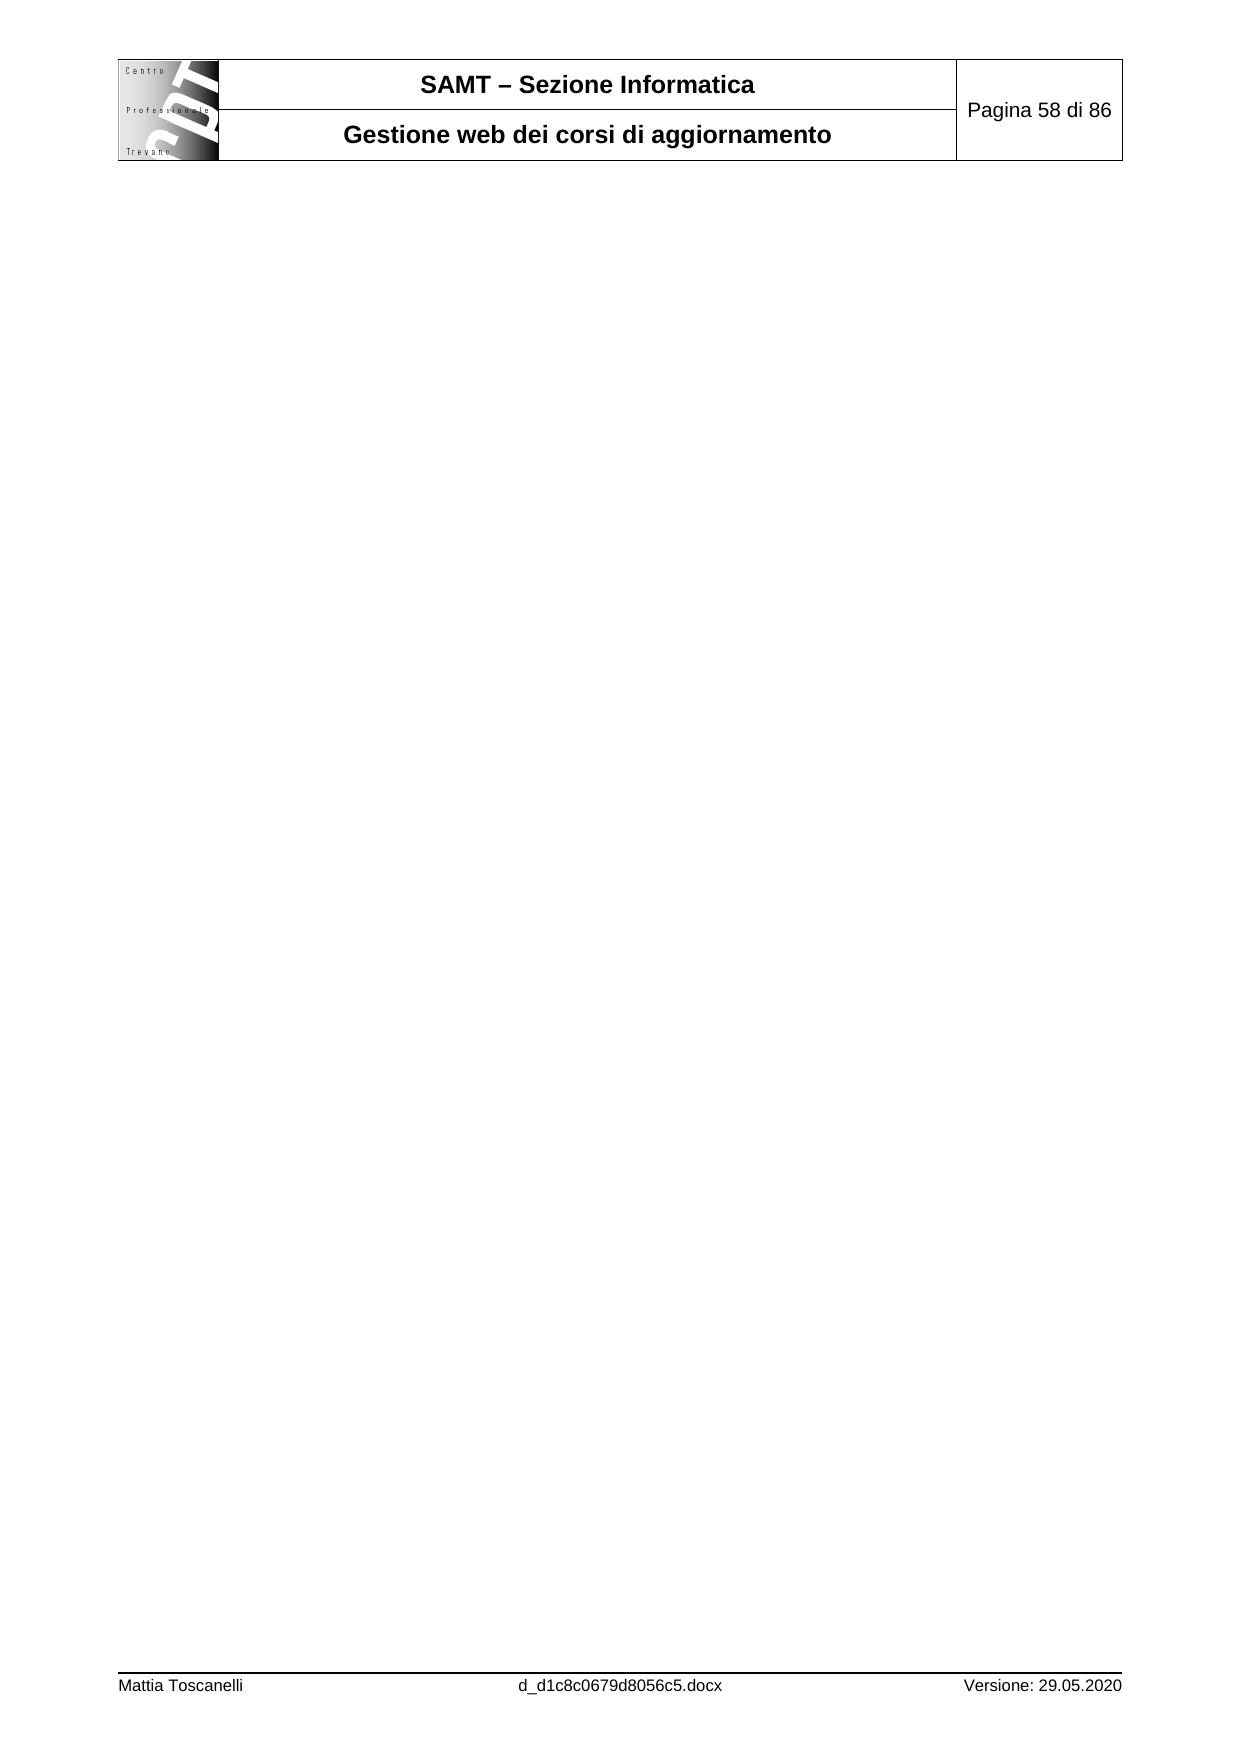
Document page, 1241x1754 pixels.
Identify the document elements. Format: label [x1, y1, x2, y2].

picture [118, 60, 219, 160]
